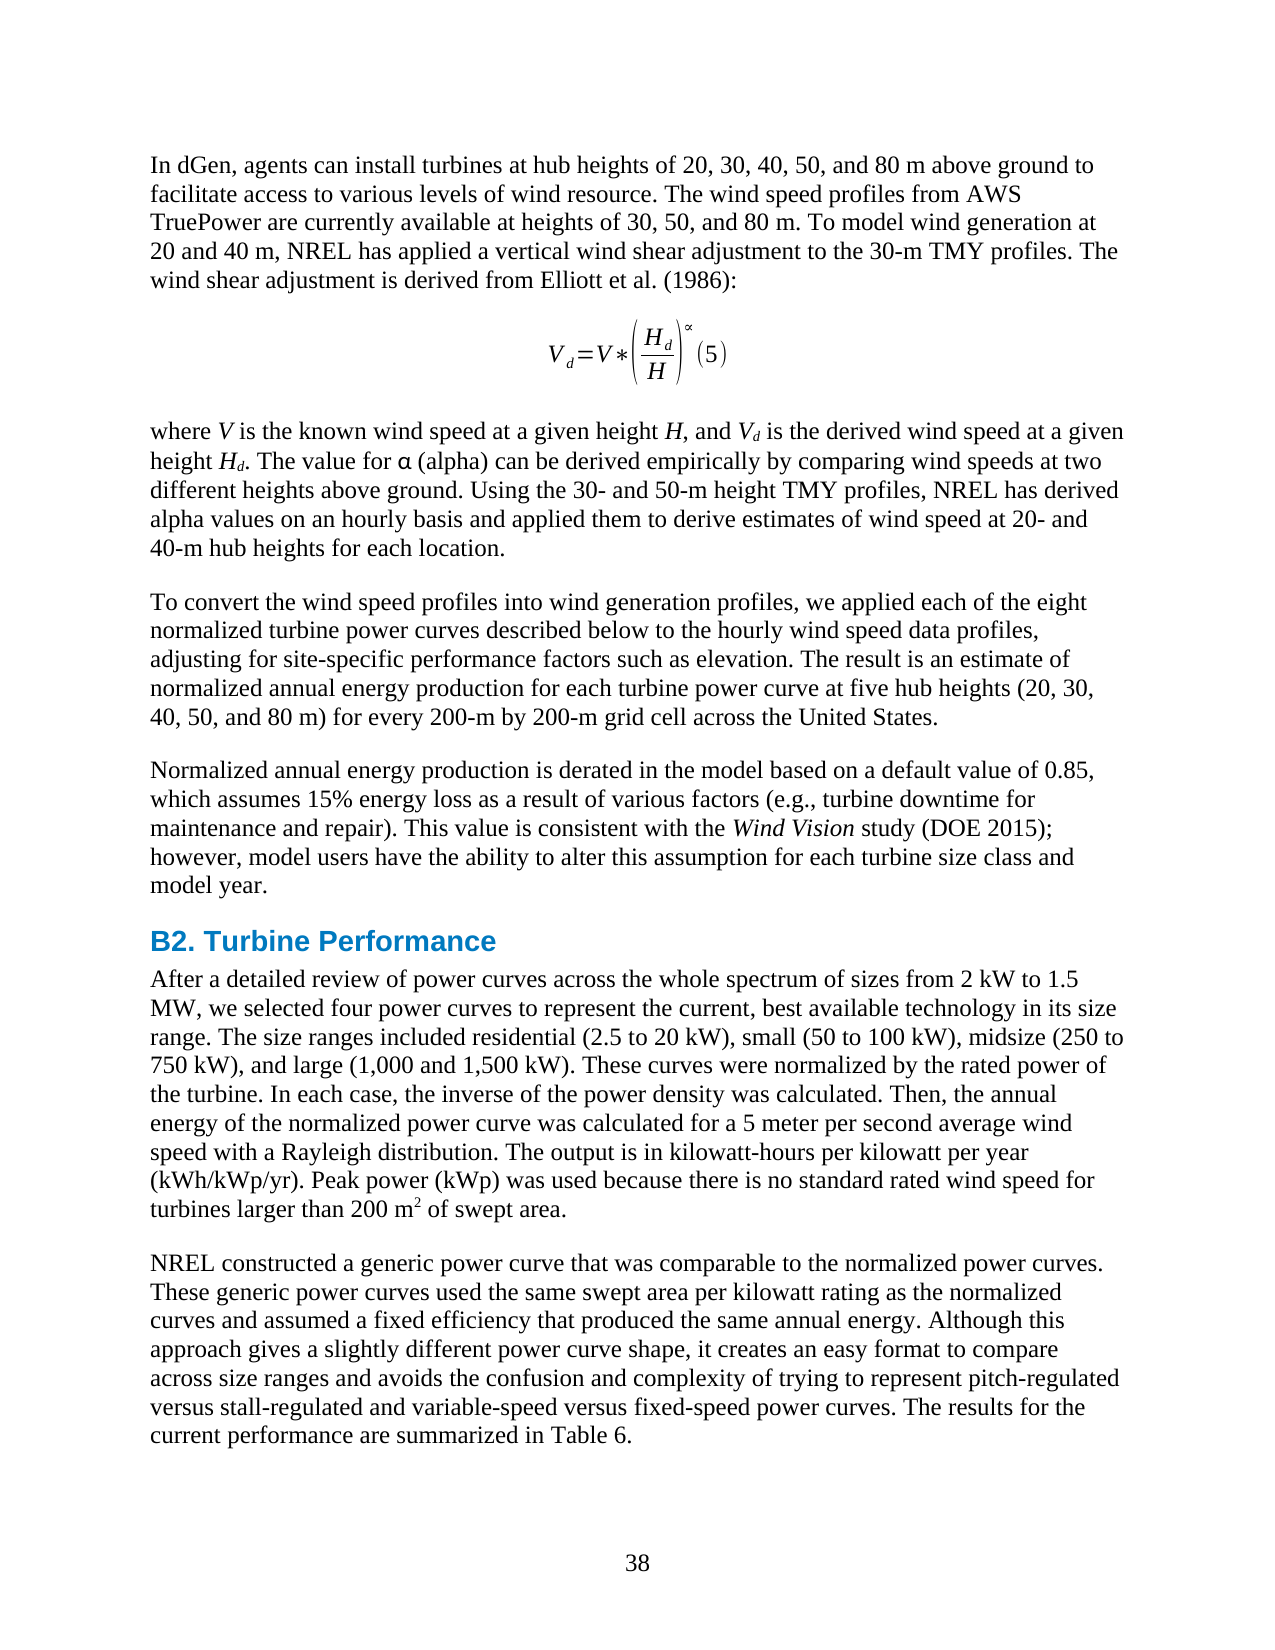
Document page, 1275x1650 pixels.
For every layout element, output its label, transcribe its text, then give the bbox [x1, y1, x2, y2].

text After a detailed review of power curves across the whole spectrum of sizes from 2 kW to 1.5 MW, we selected four power curves to represent the current, best available technology in its size range. The size ranges included residential (2.5 to 20 kW), small (50 to 100 kW), midsize (250 to 750 kW), and large (1,000 and 1,500 kW). These curves were normalized by the rated power of the turbine. In each case, the inverse of the power density was calculated. Then, the annual energy of the normalized power curve was calculated for a 5 meter per second average wind speed with a Rayleigh distribution. The output is in kilowatt-hours per kilowatt per year (kWh/kWp/yr). Peak power (kWp) was used because there is no standard rated wind speed for turbines larger than 200 m2 of swept area. [150, 964, 1125, 1223]
text NREL constructed a generic power curve that was comparable to the normalized power curves. These generic power curves used the same swept area per kilowatt rating as the normalized curves and assumed a fixed efficiency that produced the same annual energy. Although this approach gives a slightly different power curve shape, it creates an easy format to compare across size ranges and avoids the confusion and complexity of trying to represent pitch-regulated versus stall-regulated and variable-speed versus fixed-speed power curves. The results for the current performance are summarized in Table 6. [150, 1248, 1125, 1449]
text In dGen, agents can install turbines at hub heights of 20, 30, 40, 50, and 80 m above ground to facilitate access to various levels of wind resource. The wind speed profiles from AWS TruePower are currently available at heights of 30, 50, and 80 m. To model wind generation at 20 and 40 m, NREL has applied a vertical wind shear adjustment to the 30-m TMY profiles. The wind shear adjustment is derived from Elliott et al. (1986): [150, 150, 1125, 294]
text Normalized annual energy production is derated in the model based on a default value of 0.85, which assumes 15% energy loss as a result of various factors (e.g., turbine downtime for maintenance and repair). This value is consistent with the Wind Vision study (DOE 2015); however, model users have the ability to alter this assumption for each turbine size class and model year. [150, 756, 1125, 899]
text To convert the wind speed profiles into wind generation profiles, we applied each of the eight normalized turbine power curves described below to the hourly wind speed data profiles, adjusting for site-specific performance factors such as elevation. The result is an estimate of normalized annual energy production for each turbine power curve at five hub heights (20, 30, 40, 50, and 80 m) for every 200-m by 200-m grid cell across the United States. [150, 587, 1125, 731]
text where V is the known wind speed at a given height H, and Vd is the derived wind speed at a given height Hd. The value for α (alpha) can be derived empirically by comparing wind speeds at two different heights above ground. Using the 30- and 50-m height TMY profiles, NREL has derived alpha values on an hourly basis and applied them to derive estimates of wind speed at 20- and 40-m hub heights for each location. [150, 416, 1125, 562]
list B2. Turbine Performance [150, 924, 1125, 958]
